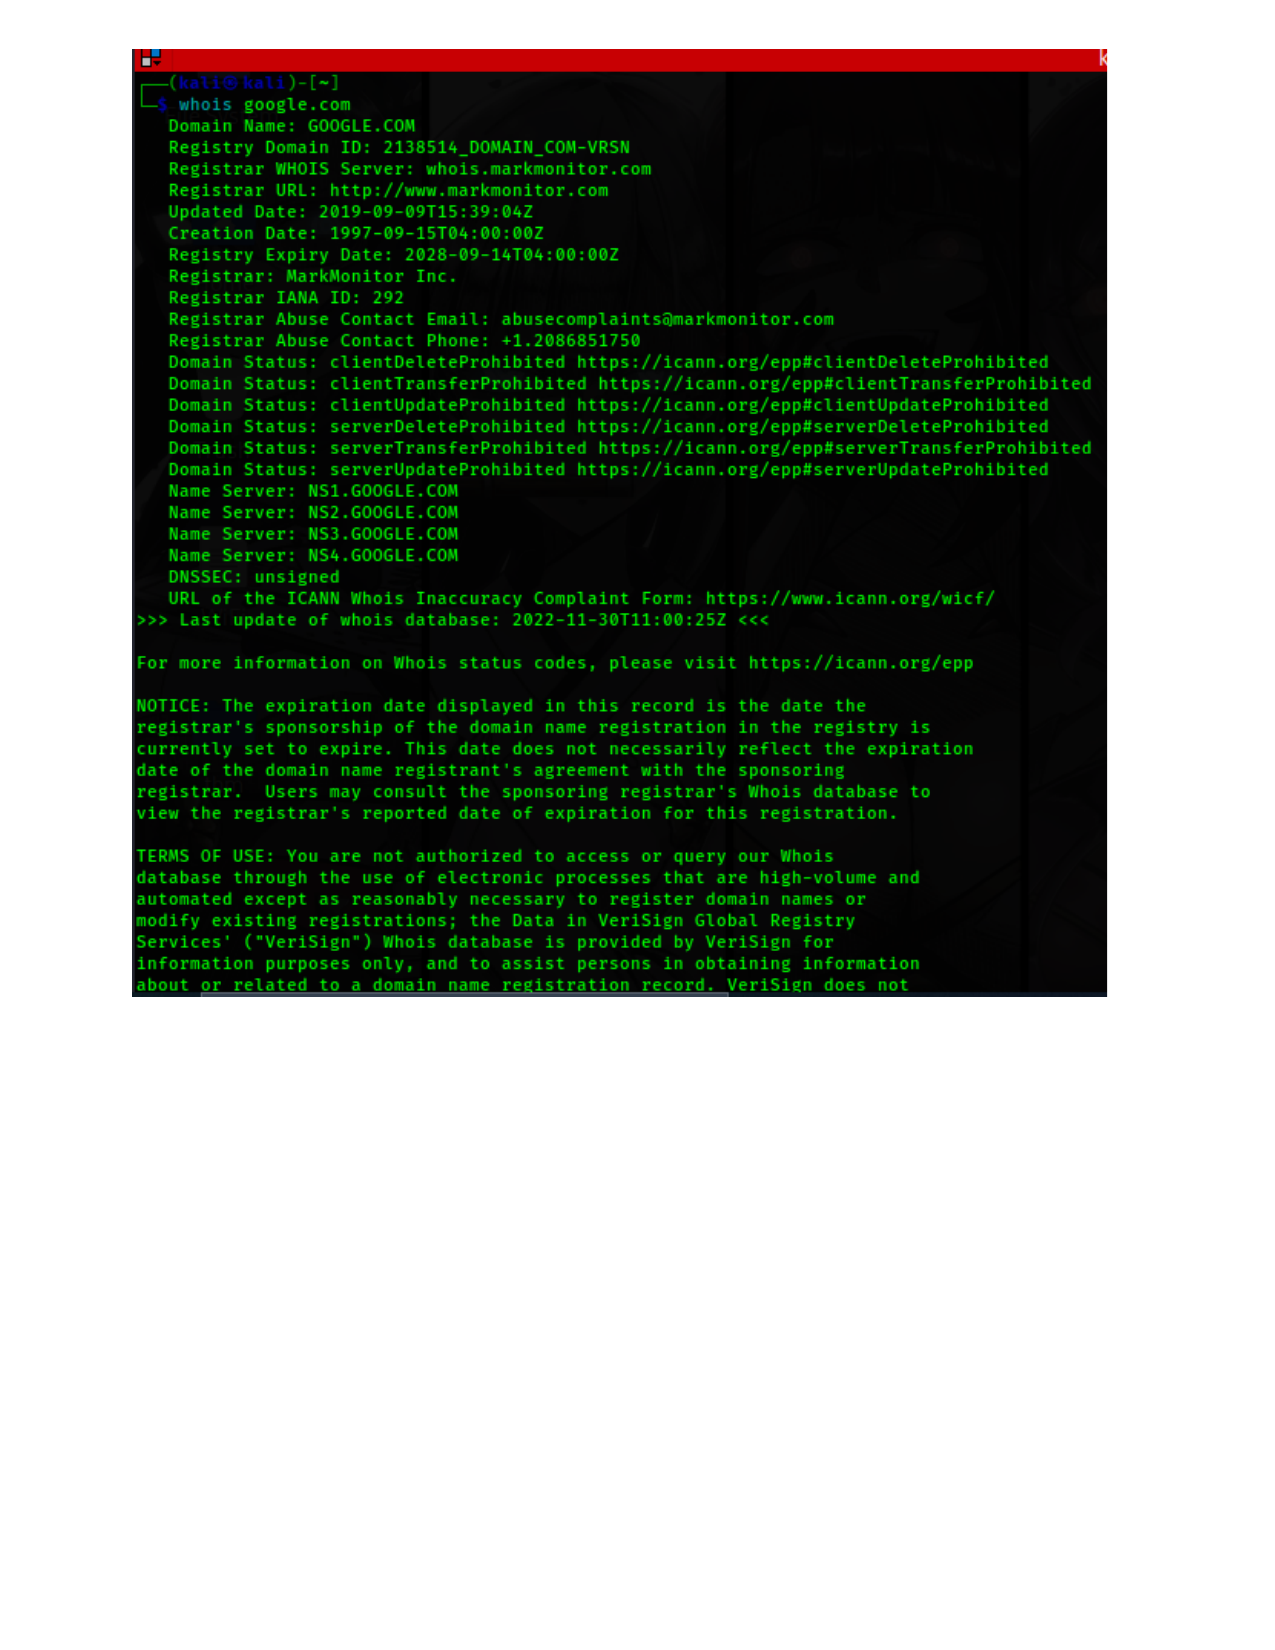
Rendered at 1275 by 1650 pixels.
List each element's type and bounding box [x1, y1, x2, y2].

picture [132, 49, 1108, 997]
